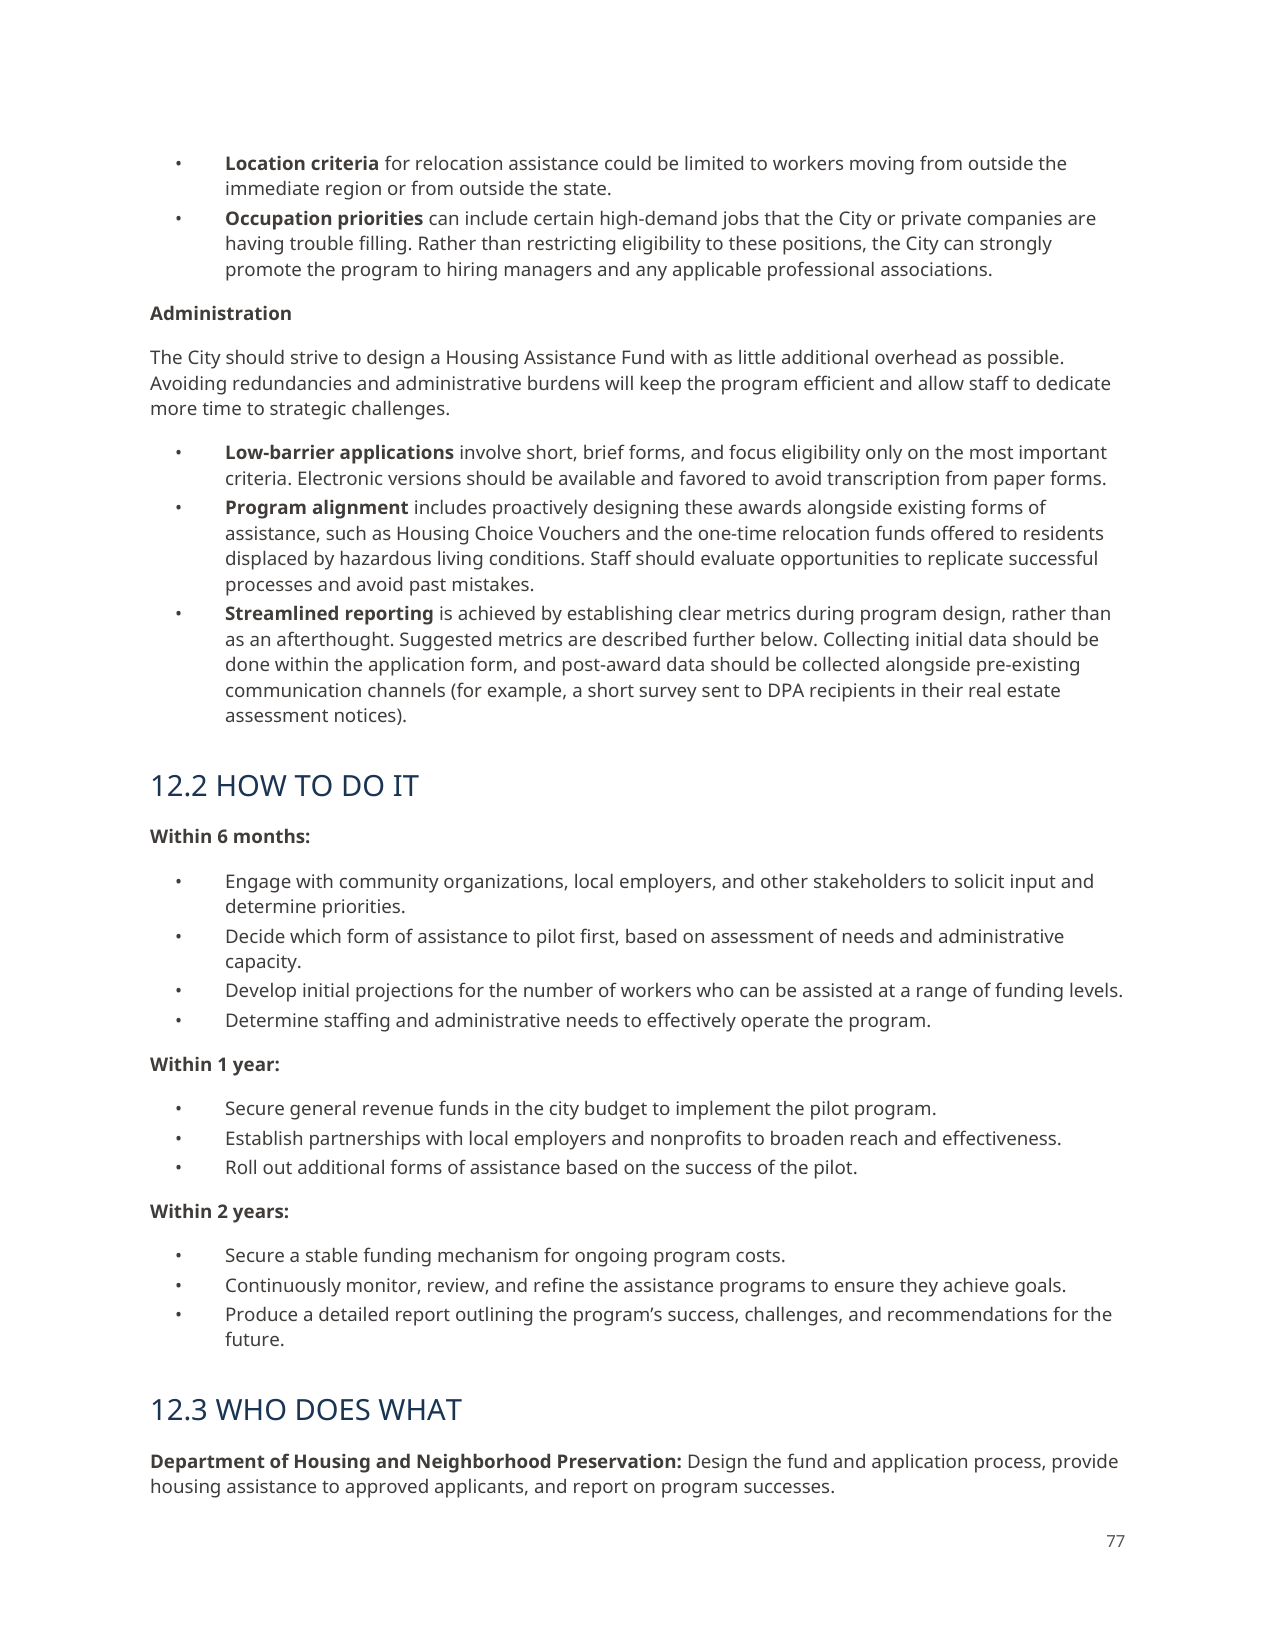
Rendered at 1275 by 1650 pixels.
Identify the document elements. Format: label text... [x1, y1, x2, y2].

list Establish partnerships with local employers and nonprofits to broaden reach and effectiveness. [175, 1125, 1125, 1150]
text Department of Housing and Neighborhood Preservation: Design the fund and application process, provide housing assistance to approved applicants, and report on program successes. [150, 1448, 1125, 1499]
list Roll out additional forms of assistance based on the success of the pilot. [175, 1154, 1125, 1179]
text The City should strive to design a Housing Assistance Fund with as little additional overhead as possible. Avoiding redundancies and administrative burdens will keep the program efficient and allow staff to dedicate more time to strategic challenges. [150, 344, 1125, 421]
list Occupation priorities can include certain high-demand jobs that the City or private companies are having trouble filling. Rather than restricting eligibility to these positions, the City can strongly promote the program to hiring managers and any applicable professional associations. [175, 205, 1125, 281]
list Continuously monitor, review, and refine the assistance programs to ensure they achieve goals. [175, 1272, 1125, 1297]
subtitle 12.2 HOW TO DO IT [150, 765, 1125, 805]
list Streamlined reporting is achieved by establishing clear metrics during program design, rather than as an afterthought. Suggested metrics are described further below. Collecting initial data should be done within the application form, and post-award data should be collected alongside pre-existing communication channels (for example, a short survey sent to DPA recipients in their real estate assessment notices). [175, 600, 1125, 728]
list Low-barrier applications involve short, brief forms, and focus eligibility only on the most important criteria. Electronic versions should be available and favored to avoid transcription from paper forms. [175, 440, 1125, 491]
list Location criteria for relocation assistance could be limited to workers moving from outside the immediate region or from outside the state. [175, 150, 1125, 201]
text Within 1 year: [150, 1051, 1125, 1077]
text Within 2 years: [150, 1198, 1125, 1224]
list Secure general revenue funds in the city budget to implement the pilot program. [175, 1096, 1125, 1121]
subtitle 12.3 WHO DOES WHAT [150, 1390, 1125, 1429]
list Produce a detailed report outlining the program’s success, challenges, and recommendations for the future. [175, 1301, 1125, 1352]
text Administration [150, 300, 1125, 326]
list Determine staffing and administrative needs to effectively operate the program. [175, 1007, 1125, 1032]
text Within 6 months: [150, 824, 1125, 849]
list Engage with community organizations, local employers, and other stakeholders to solicit input and determine priorities. [175, 868, 1125, 919]
list Secure a stable funding mechanism for ongoing program costs. [175, 1243, 1125, 1268]
list Develop initial projections for the number of workers who can be assisted at a range of funding levels. [175, 978, 1125, 1003]
list Decide which form of assistance to pilot first, based on assessment of needs and administrative capacity. [175, 923, 1125, 974]
list Program alignment includes proactively designing these awards alongside existing forms of assistance, such as Housing Choice Vouchers and the one-time relocation funds offered to residents displaced by hazardous living conditions. Staff should evaluate opportunities to replicate successful processes and avoid past mistakes. [175, 494, 1125, 597]
